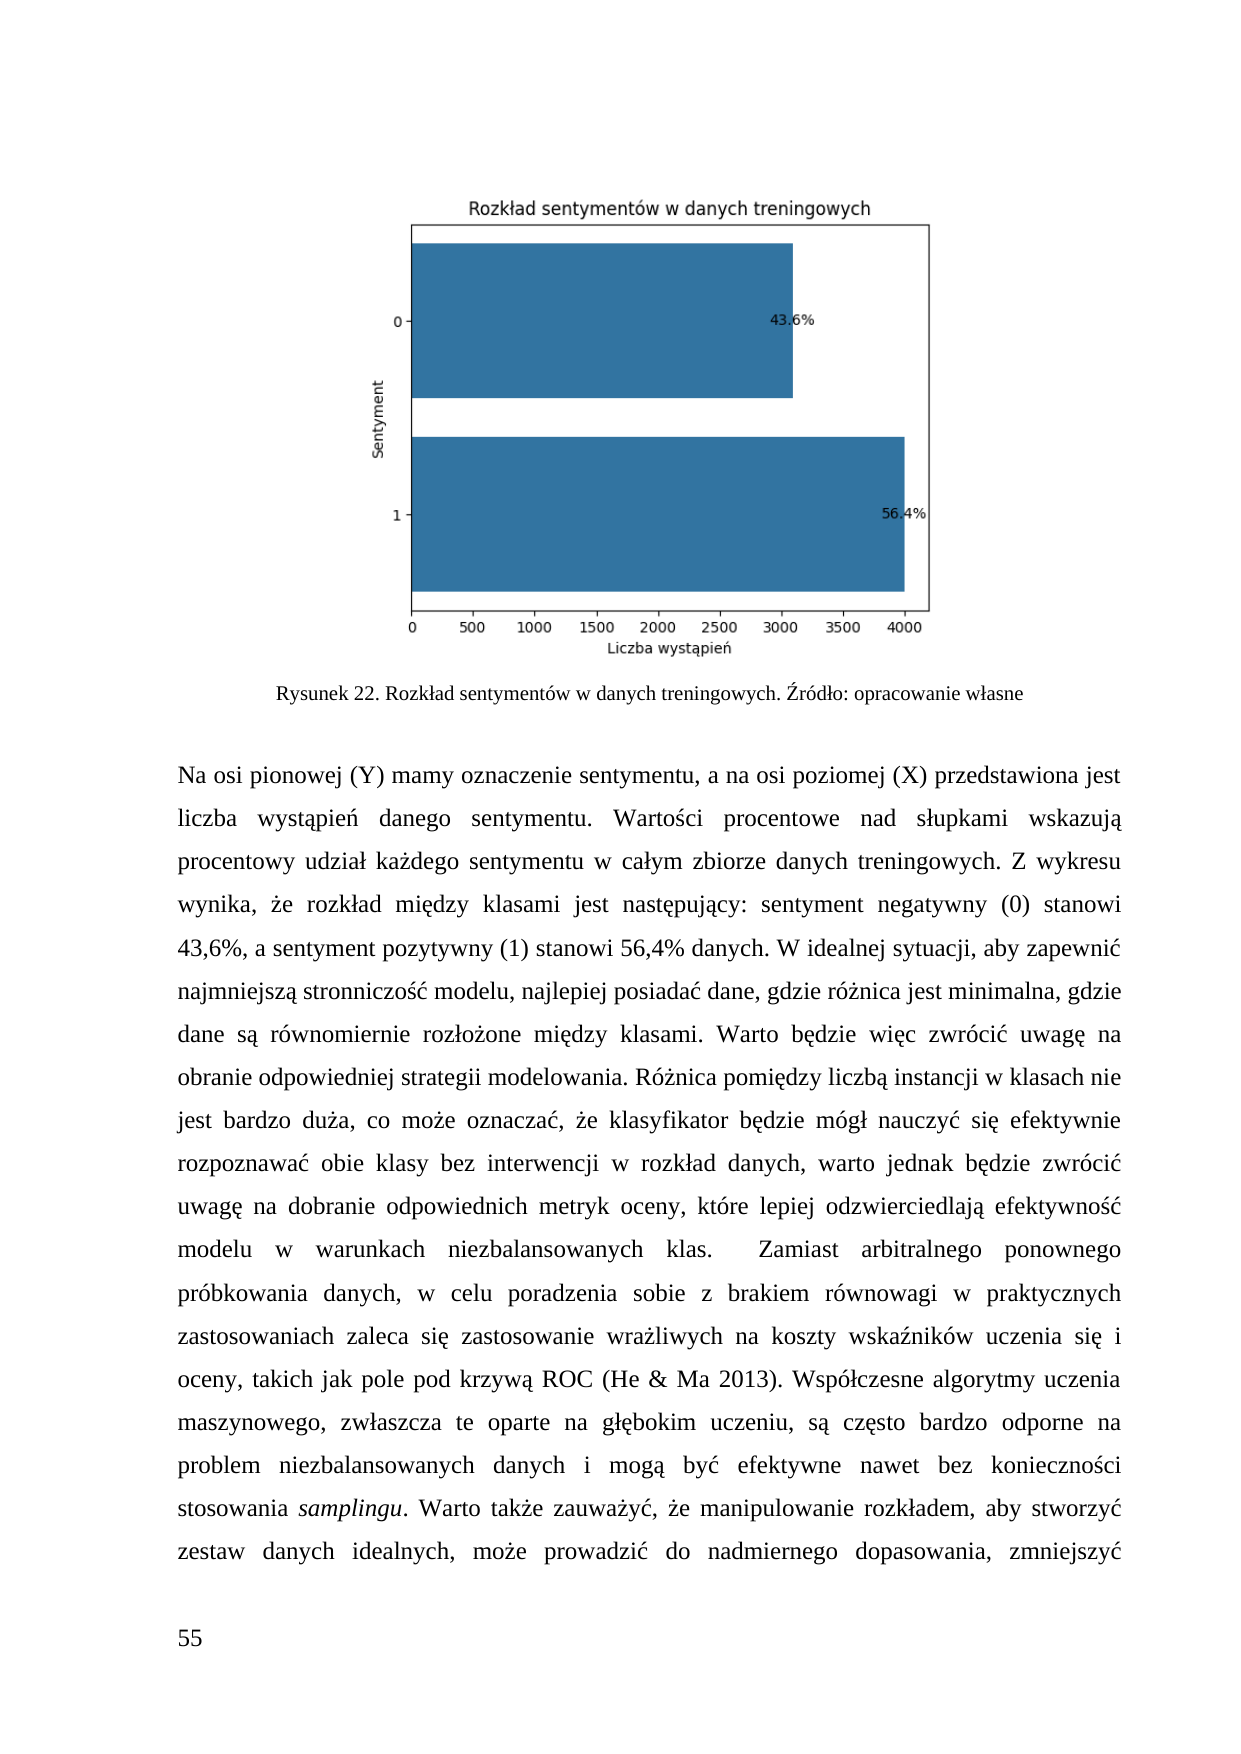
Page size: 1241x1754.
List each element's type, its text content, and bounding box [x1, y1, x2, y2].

picture [361, 190, 939, 667]
text Rysunek 22. Rozkład sentymentów w danych treningowych. Źródło: opracowanie własne [177, 681, 1122, 705]
